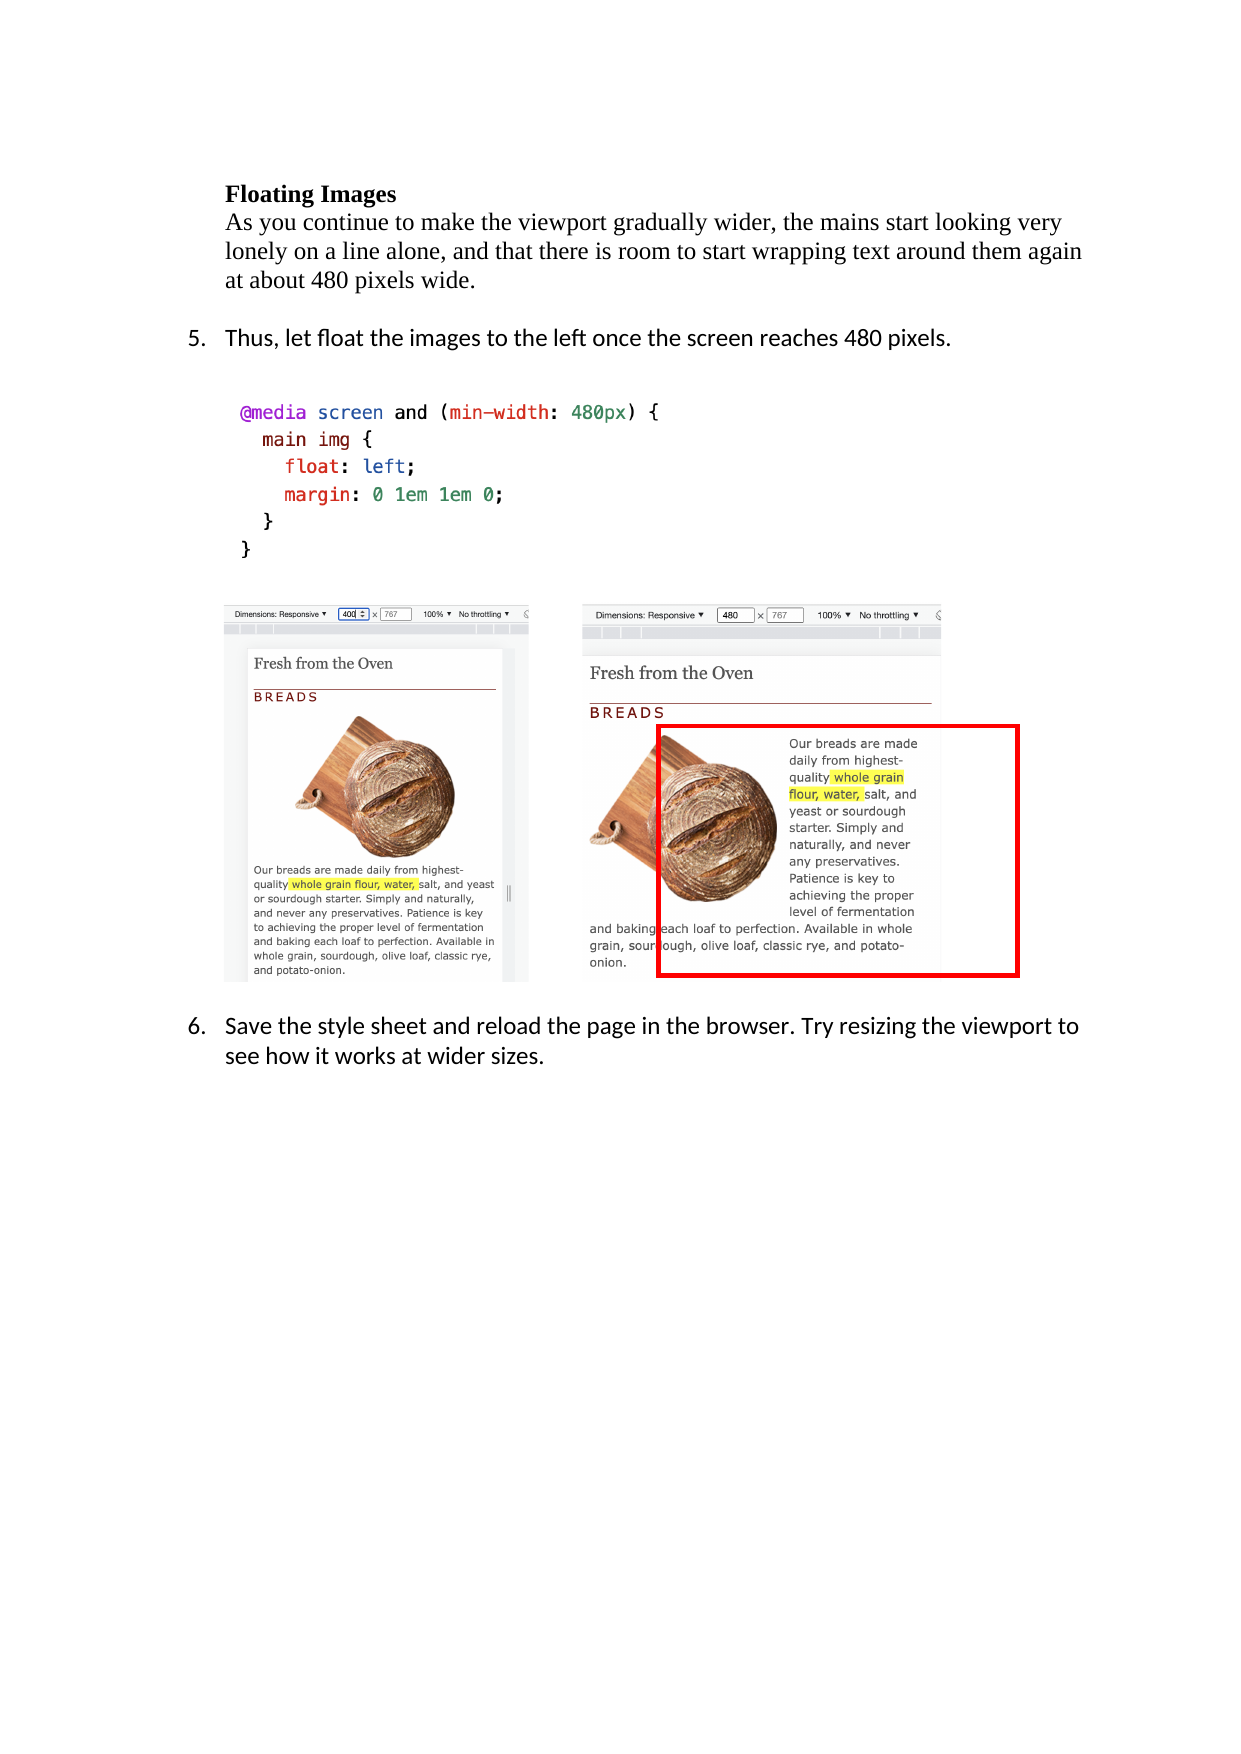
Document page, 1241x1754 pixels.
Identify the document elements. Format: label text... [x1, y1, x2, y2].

picture [223, 381, 680, 575]
list Thus, let float the images to the left once the screen reaches 480 pixels. [187, 322, 1090, 353]
picture [223, 603, 529, 982]
picture [661, 728, 942, 973]
text Floating Images [150, 179, 1090, 207]
picture [582, 602, 942, 982]
list Save the style sheet and reload the page in the browser. Try resizing the viewport to see how it works at wider sizes. [187, 1010, 1090, 1071]
text As you continue to make the viewport gradually wider, the mains start looking very lonely on a line alone, and that there is room to start wrapping text around them again at about 480 pixels wide. [225, 207, 1090, 294]
